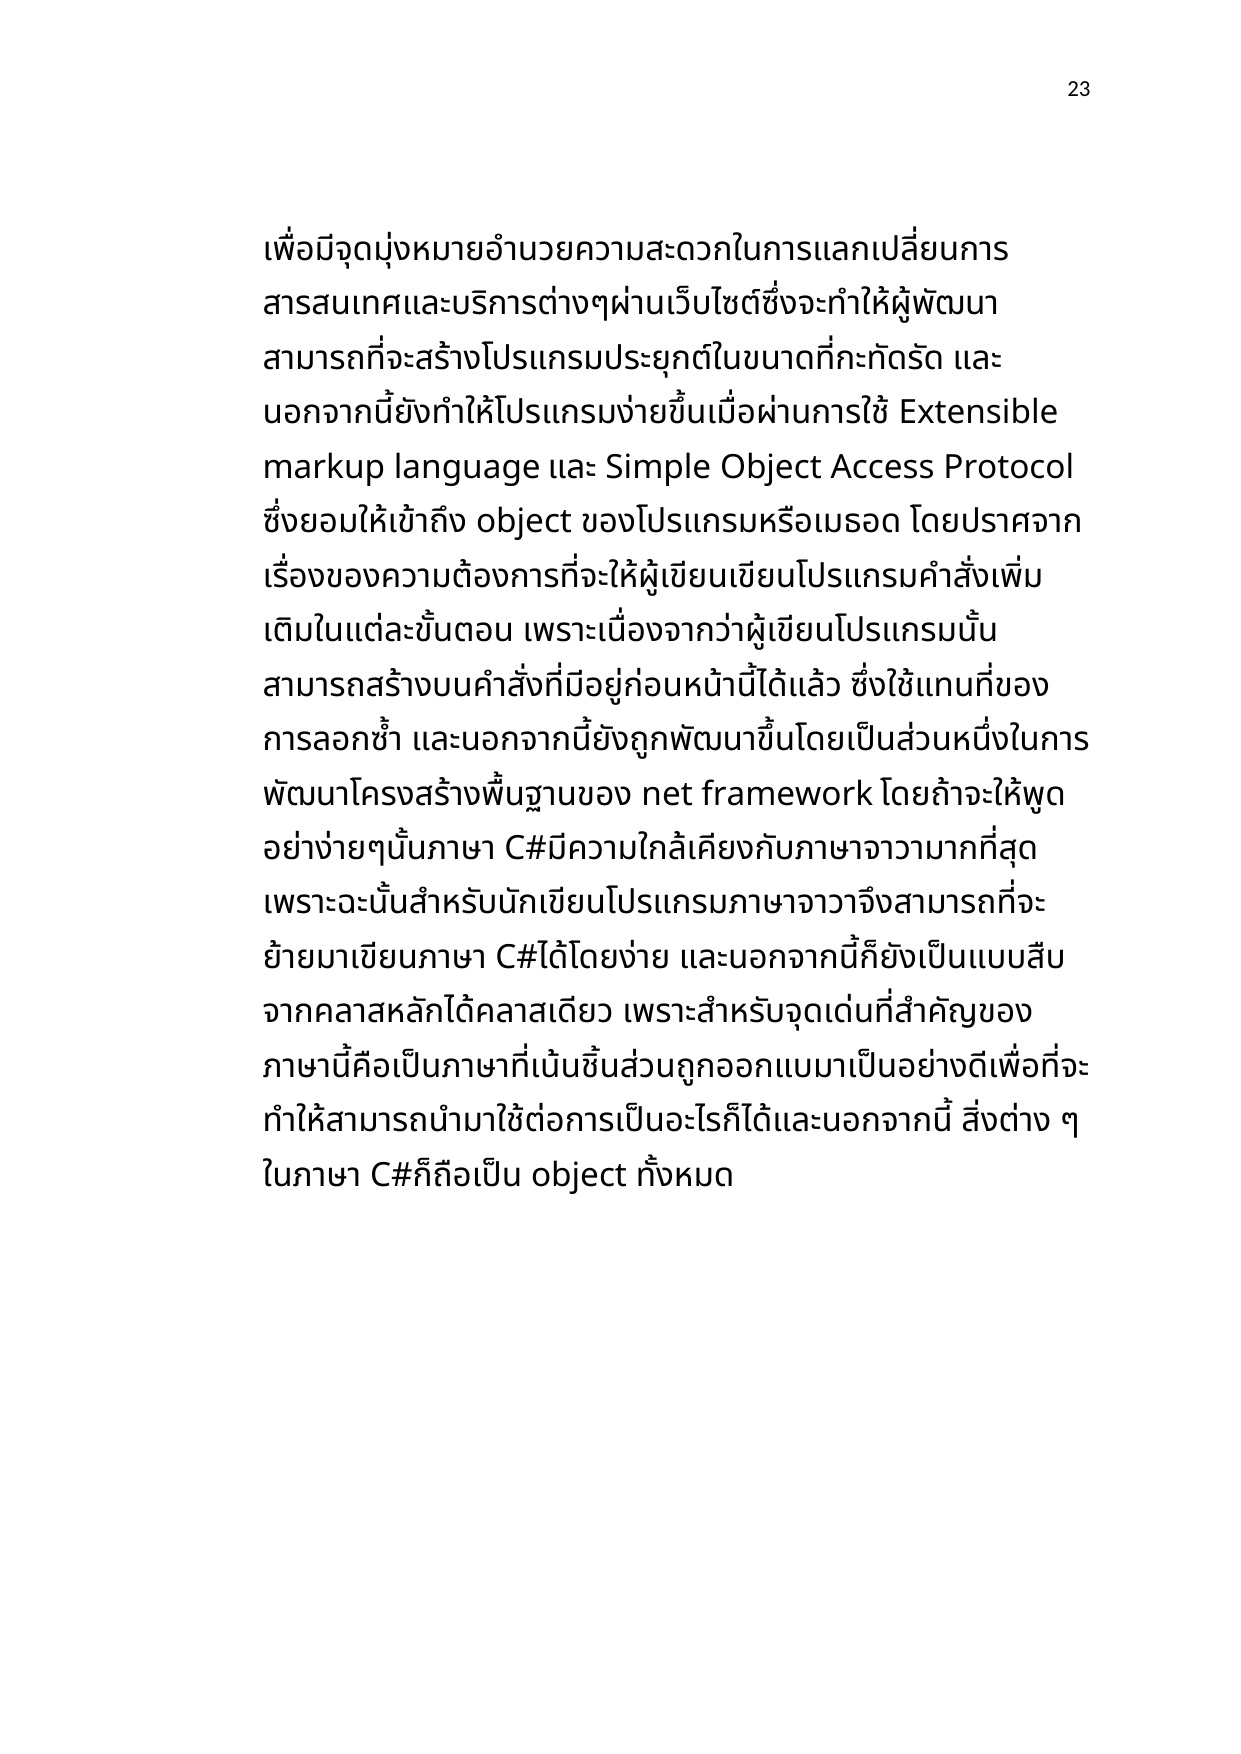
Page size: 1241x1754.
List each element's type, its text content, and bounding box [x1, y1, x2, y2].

list C# คือ ภาษาของคอมพิวเตอร์ประเภท object oriented programming ซึ่งถูกพัฒนาโดย Microsoft เพื่อมีจุดมุ่งหมาย ในการทำการรวมความสามารถของการคำนวณของC++ ด้วยการใช้โปรแกรมที่ง่ายกว่าของ visual basic โดย C# มีพื้นฐานจากC++และเก็บส่วนของการทำงานคล้ายกับจาวา ซึ่งสำหรับ C#ได้รับการอกแบให้ทำงานกับNet platformของ Microsoft เพื่อมีจุดมุ่งหมายอำนวยความสะดวกในการแลกเปลี่ยนการสารสนเทศและบริการต่างๆผ่านเว็บไซต์ซึ่งจะทำให้ผู้พัฒนา สามารถที่จะสร้างโปรแกรมประยุกต์ในขนาดที่กะทัดรัด และนอกจากนี้ยังทำให้โปรแกรมง่ายขึ้นเมื่อผ่านการใช้ Extensible markup languageและ Simple Object Access Protocol ซึ่งยอมให้เข้าถึง object ของโปรแกรมหรือเมธอด โดยปราศจากเรื่องของความต้องการที่จะให้ผู้เขียนเขียนโปรแกรมคำสั่งเพิ่มเติมในแต่ละขั้นตอน เพราะเนื่องจากว่าผู้เขียนโปรแกรมนั้นสามารถสร้างบนคำสั่งที่มีอยู่ก่อนหน้านี้ได้แล้ว ซึ่งใช้แทนที่ของการลอกซ้ำ และนอกจากนี้ยังถูกพัฒนาขึ้นโดยเป็นส่วนหนึ่งในการพัฒนาโครงสร้างพื้นฐานของ net frameworkโดยถ้าจะให้พูดอย่าง่ายๆนั้นภาษา C#มีความใกล้เคียงกับภาษาจาวามากที่สุด เพราะฉะนั้นสำหรับนักเขียนโปรแกรมภาษาจาวาจึงสามารถที่จะย้ายมาเขียนภาษา C#ได้โดยง่าย และนอกจากนี้ก็ยังเป็นแบบสืบจากคลาสหลักได้คลาสเดียว เพราะสำหรับจุดเด่นที่สำคัญของภาษานี้คือเป็นภาษาที่เน้นชิ้นส่วนถูกออกแบมาเป็นอย่างดีเพื่อที่จะทำให้สามารถนำมาใช้ต่อการเป็นอะไรก็ได้และนอกจากนี้ สิ่งต่าง ๆ ในภาษา C#ก็ถือเป็น object ทั้งหมด [262, 225, 1090, 1201]
